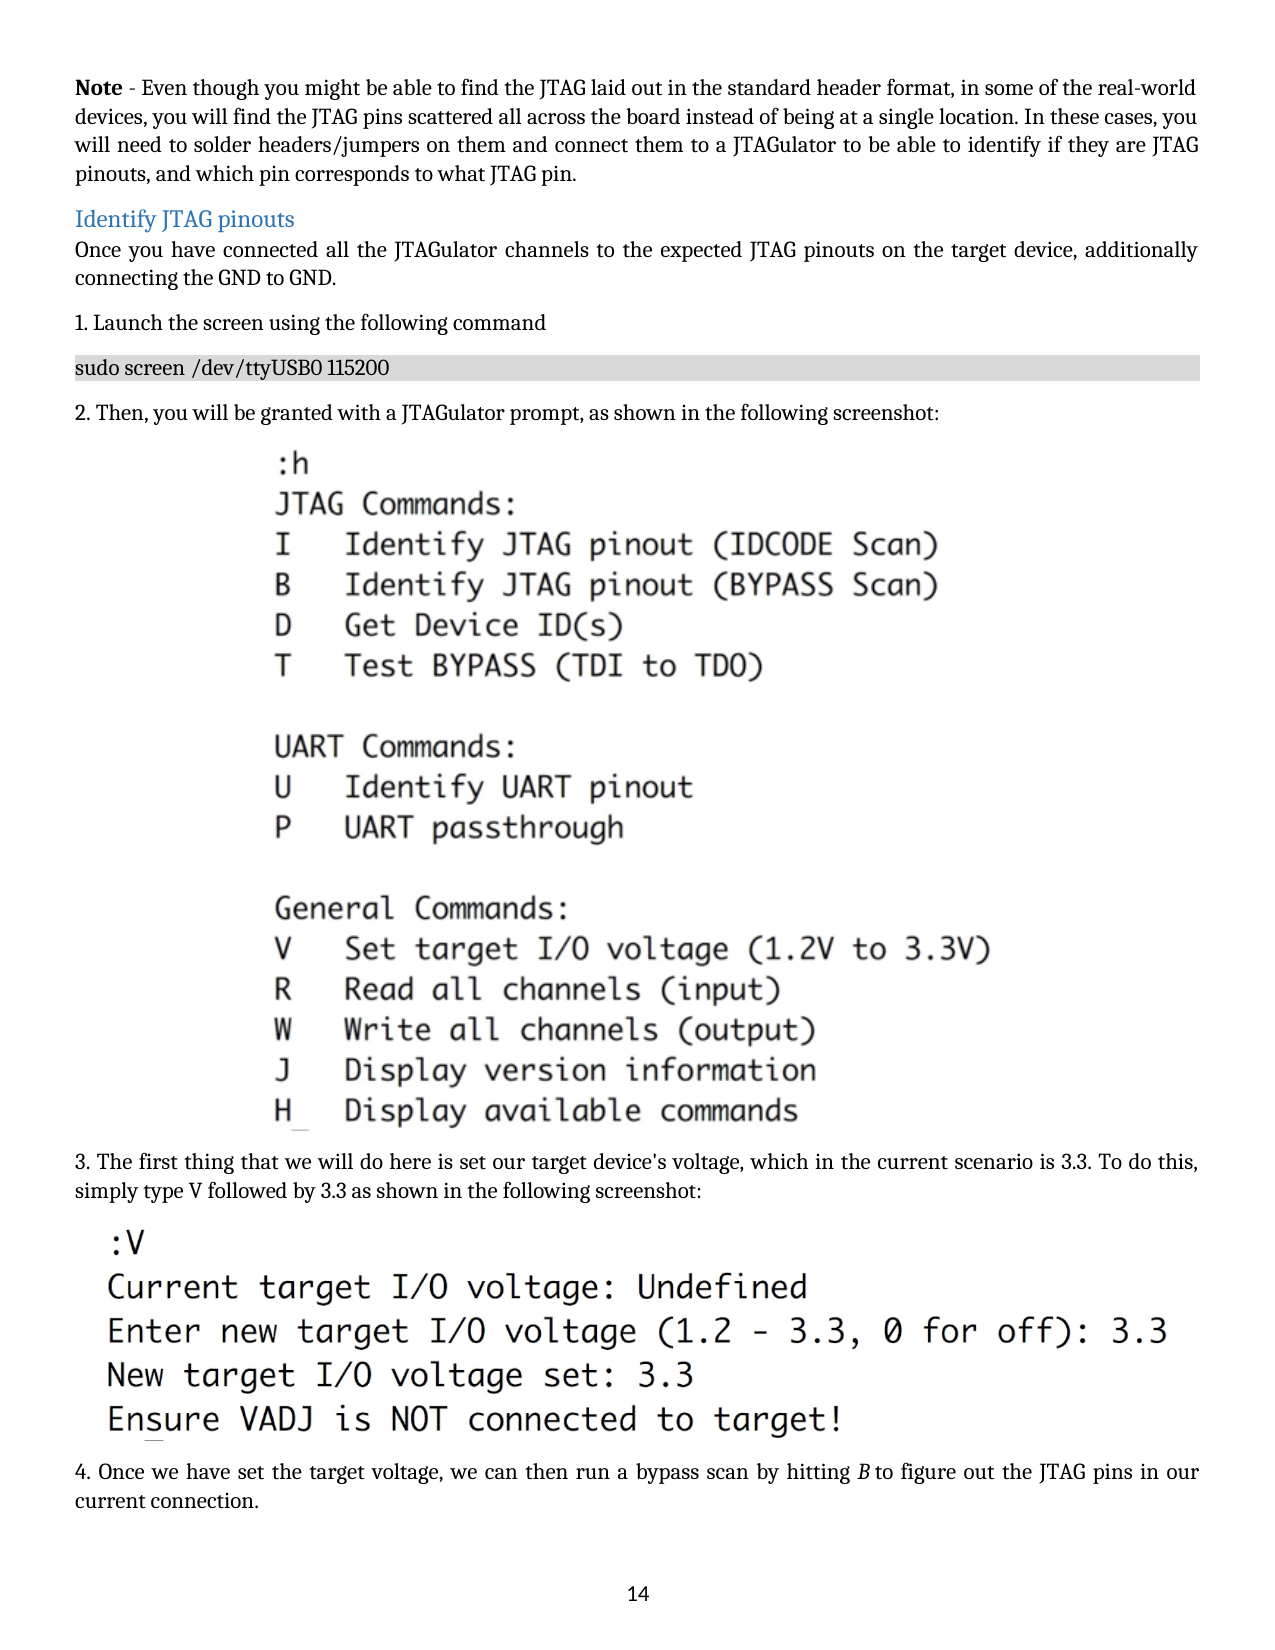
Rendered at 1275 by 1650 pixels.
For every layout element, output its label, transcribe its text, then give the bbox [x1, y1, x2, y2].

picture [99, 1222, 1176, 1441]
text 4. Once we have set the target voltage, we can then run a bypass scan by hitting B to figure out the JTAG pins in our current connection. [75, 1459, 1200, 1514]
text sudo screen /dev/ttyUSB0 115200 [75, 355, 1200, 381]
text Once you have connected all the JTAGulator channels to the expected JTAG pinouts on the target device, additionally connecting the GND to GND. [75, 236, 1200, 291]
picture [270, 445, 1005, 1131]
text 3. The first thing that we will do here is set our target device's voltage, which in the current scenario is 3.3. To do this, simply type V followed by 3.3 as shown in the following screenshot: [75, 1149, 1200, 1204]
text Note - Even though you might be able to find the JTAG laid out in the standard header format, in some of the real-world devices, you will find the JTAG pins scattered all across the board instead of being at a single location. In these cases, you will need to solder headers/jumpers on them and connect them to a JTAGulator to be able to identify if they are JTAG pinouts, and which pin corresponds to what JTAG pin. [75, 75, 1200, 187]
subtitle Identify JTAG pinouts [75, 205, 1200, 234]
text 1. Launch the screen using the following command [75, 310, 1200, 336]
text 2. Then, you will be granted with a JTAGulator prompt, as shown in the following screenshot: [75, 400, 1200, 427]
